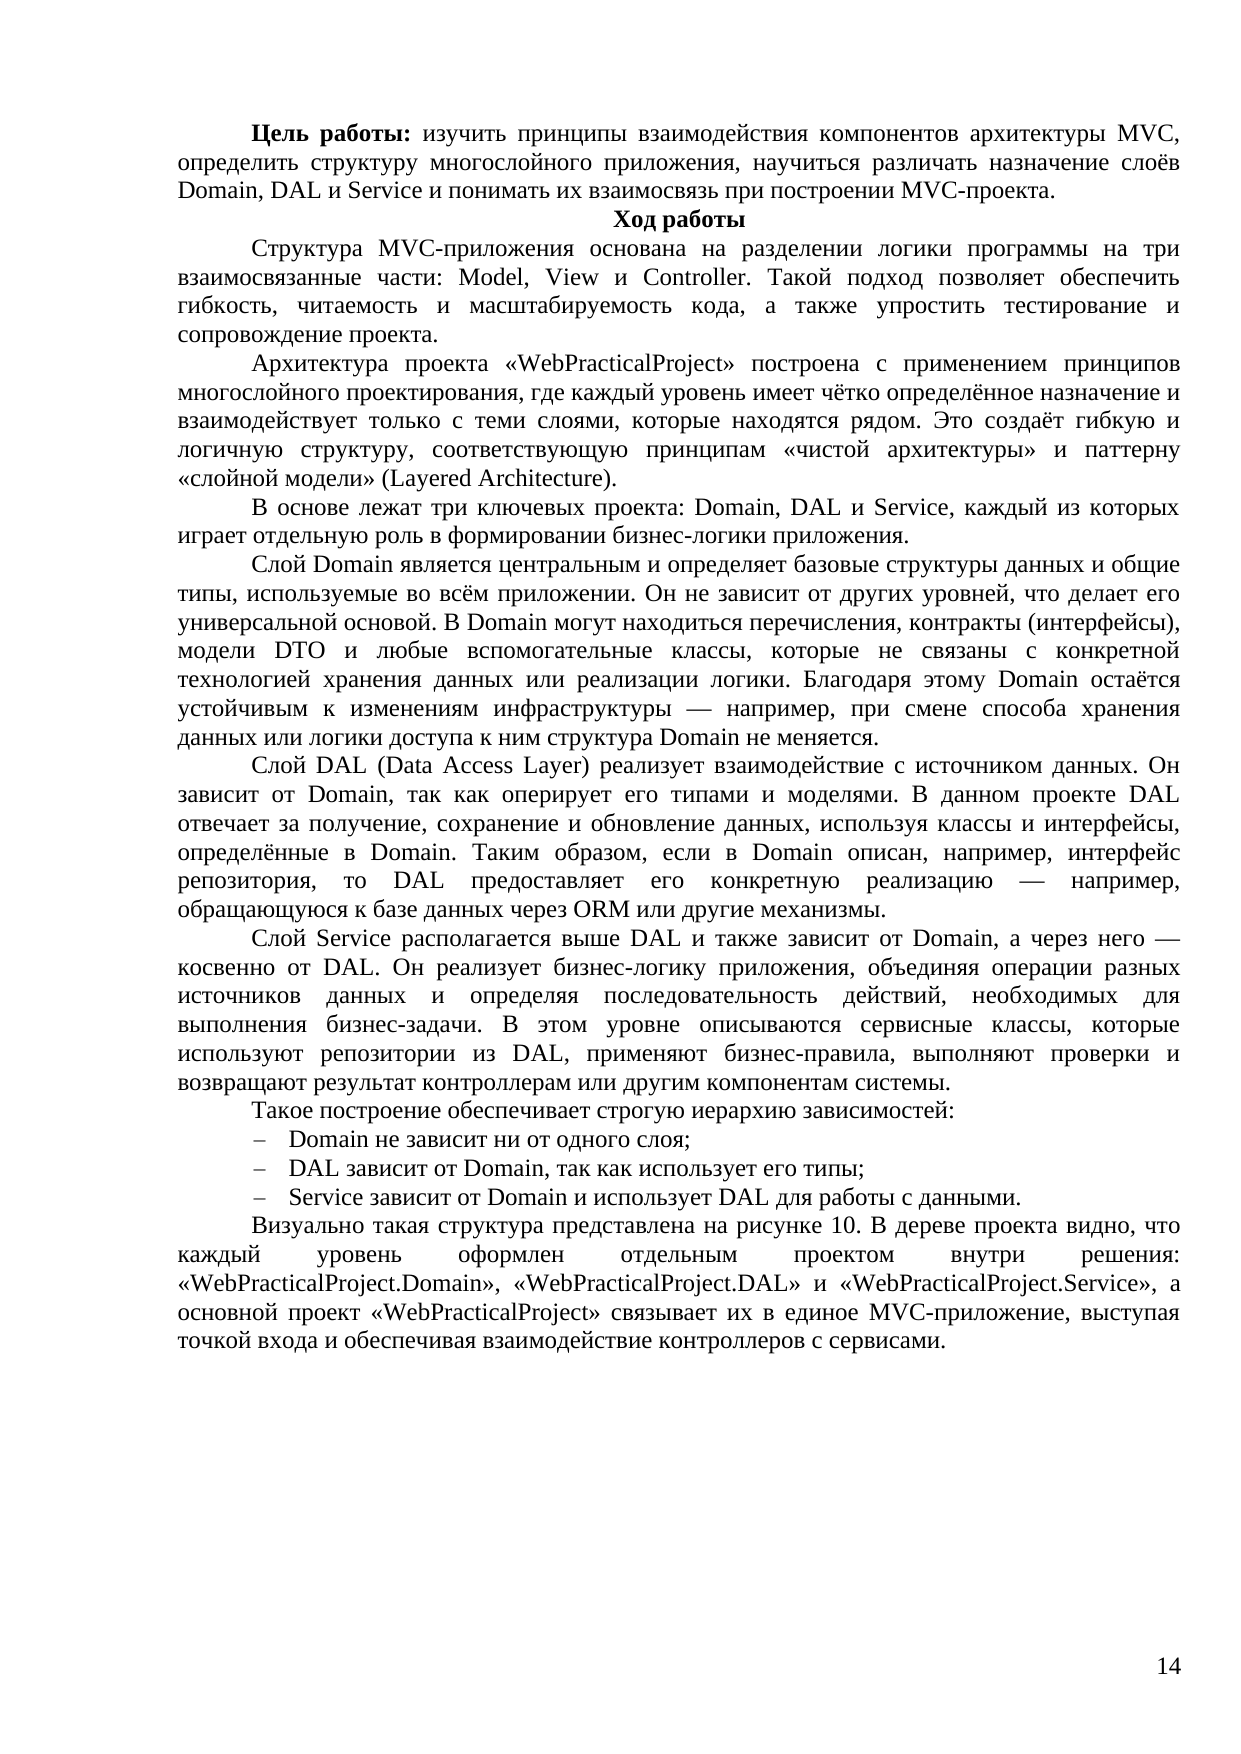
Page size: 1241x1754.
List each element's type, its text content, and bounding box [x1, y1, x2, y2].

text Слой Domain является центральным и определяет базовые структуры данных и общие типы, используемые во всём приложении. Он не зависит от других уровней, что делает его универсальной основой. В Domain могут находиться перечисления, контракты (интерфейсы), модели DTO и любые вспомогательные классы, которые не связаны с конкретной технологией хранения данных или реализации логики. Благодаря этому Domain остаётся устойчивым к изменениям инфраструктуры — например, при смене способа хранения данных или логики доступа к ним структура Domain не меняется. [177, 549, 1181, 751]
text Такое построение обеспечивает строгую иерархию зависимостей: [177, 1096, 1181, 1124]
text Слой DAL (Data Access Layer) реализует взаимодействие с источником данных. Он зависит от Domain, так как оперирует его типами и моделями. В данном проекте DAL отвечает за получение, сохранение и обновление данных, используя классы и интерфейсы, определённые в Domain. Таким образом, если в Domain описан, например, интерфейс репозитория, то DAL предоставляет его конкретную реализацию — например, обращающуюся к базе данных через ORM или другие механизмы. [177, 751, 1181, 923]
text Слой Service располагается выше DAL и также зависит от Domain, а через него — косвенно от DAL. Он реализует бизнес-логику приложения, объединяя операции разных источников данных и определяя последовательность действий, необходимых для выполнения бизнес-задачи. В этом уровне описываются сервисные классы, которые используют репозитории из DAL, применяют бизнес-правила, выполняют проверки и возвращают результат контроллерам или другим компонентам системы. [177, 923, 1181, 1096]
text Структура MVC-приложения основана на разделении логики программы на три взаимосвязанные части: Model, View и Controller. Такой подход позволяет обеспечить гибкость, читаемость и масштабируемость кода, а также упростить тестирование и сопровождение проекта. [177, 233, 1181, 348]
text Визуально такая структура представлена на рисунке 10. В дереве проекта видно, что каждый уровень оформлен отдельным проектом внутри решения: «WebPracticalProject.Domain», «WebPracticalProject.DAL» и «WebPracticalProject.Service», а основной проект «WebPracticalProject» связывает их в единое MVC-приложение, выступая точкой входа и обеспечивая взаимодействие контроллеров с сервисами. [177, 1211, 1181, 1354]
text Цель работы: изучить принципы взаимодействия компонентов архитектуры MVC, определить структуру многослойного приложения, научиться различать назначение слоёв Domain, DAL и Service и понимать их взаимосвязь при построении MVC-проекта. [177, 118, 1181, 204]
list DAL зависит от Domain, так как использует его типы; [177, 1153, 1181, 1182]
text Архитектура проекта «WebPracticalProject» построена с применением принципов многослойного проектирования, где каждый уровень имеет чётко определённое назначение и взаимодействует только с теми слоями, которые находятся рядом. Это создаёт гибкую и логичную структуру, соответствующую принципам «чистой архитектуры» и паттерну «слойной модели» (Layered Architecture). [177, 348, 1181, 492]
text В основе лежат три ключевых проекта: Domain, DAL и Service, каждый из которых играет отдельную роль в формировании бизнес-логики приложения. [177, 492, 1181, 549]
list Service зависит от Domain и использует DAL для работы с данными. [177, 1182, 1181, 1211]
text Ход работы [177, 204, 1181, 233]
list Domain не зависит ни от одного слоя; [177, 1124, 1181, 1153]
